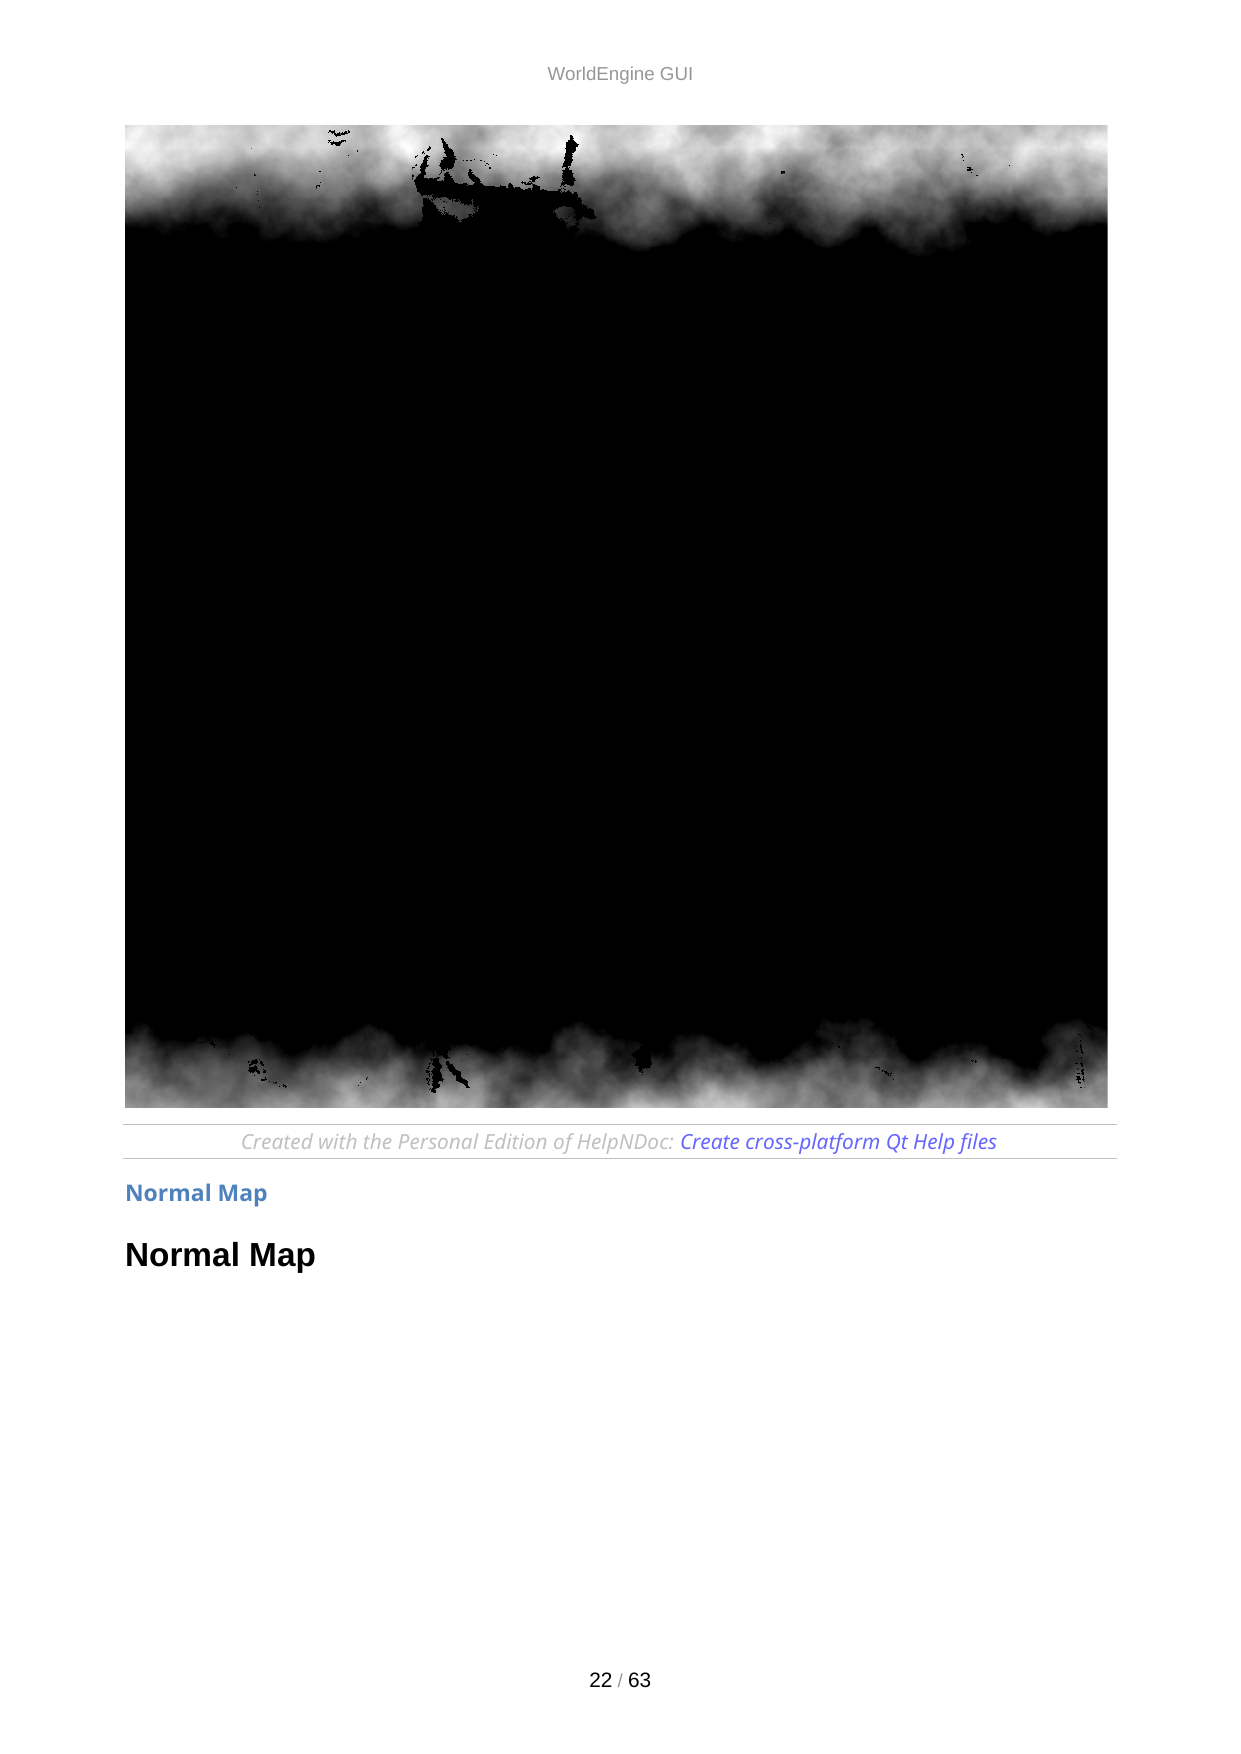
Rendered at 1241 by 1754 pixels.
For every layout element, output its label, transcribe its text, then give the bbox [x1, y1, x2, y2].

text Created with the Personal Edition of HelpNDoc: Create cross-platform Qt Help files [123, 1125, 1117, 1158]
picture [125, 125, 1108, 1108]
text Normal Map [123, 1175, 1117, 1210]
subtitle Normal Map [125, 1235, 1115, 1274]
